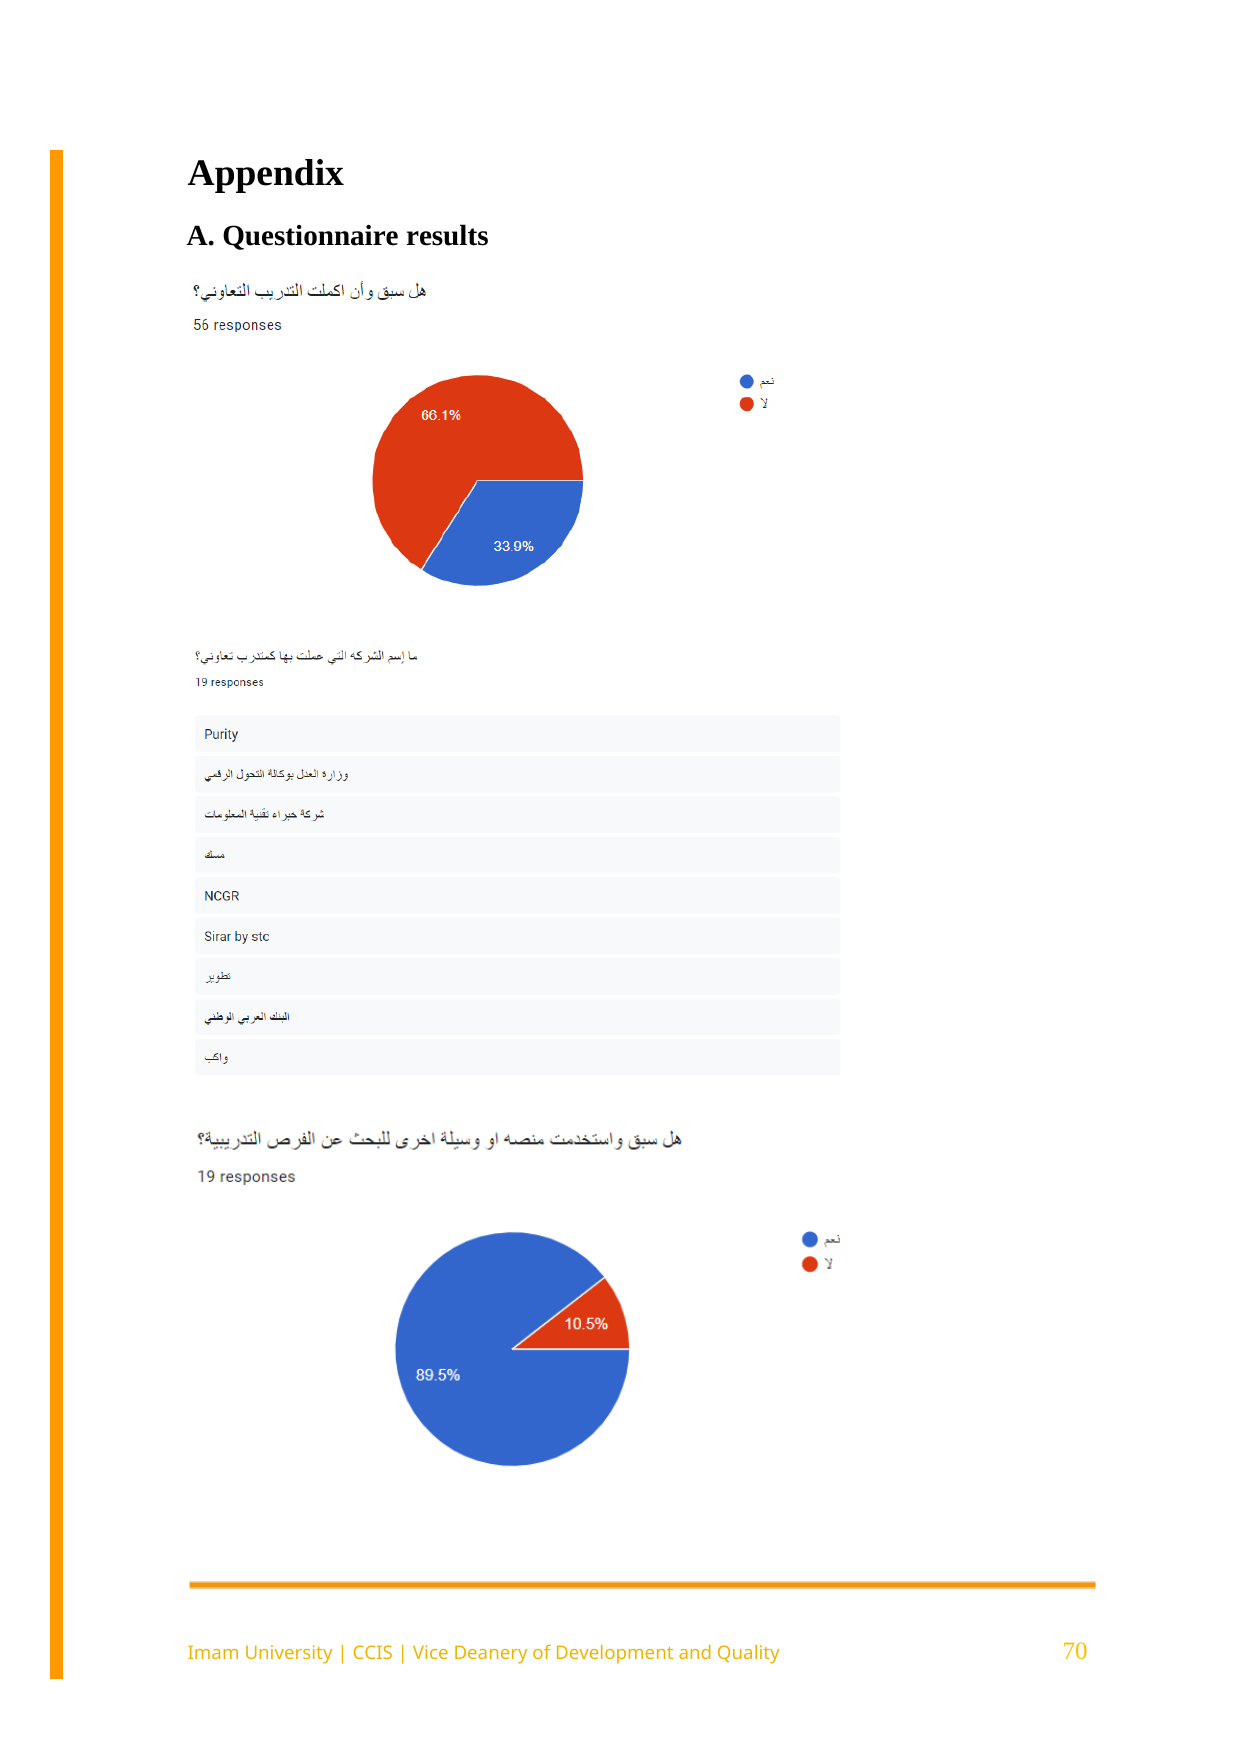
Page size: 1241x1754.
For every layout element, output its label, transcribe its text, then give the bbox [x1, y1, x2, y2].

subtitle Appendix [187, 150, 1092, 193]
picture [186, 1113, 863, 1486]
subtitle A. Questionnaire results [186, 218, 1092, 252]
picture [186, 641, 851, 1087]
picture [186, 264, 802, 614]
picture [187, 1580, 1100, 1589]
